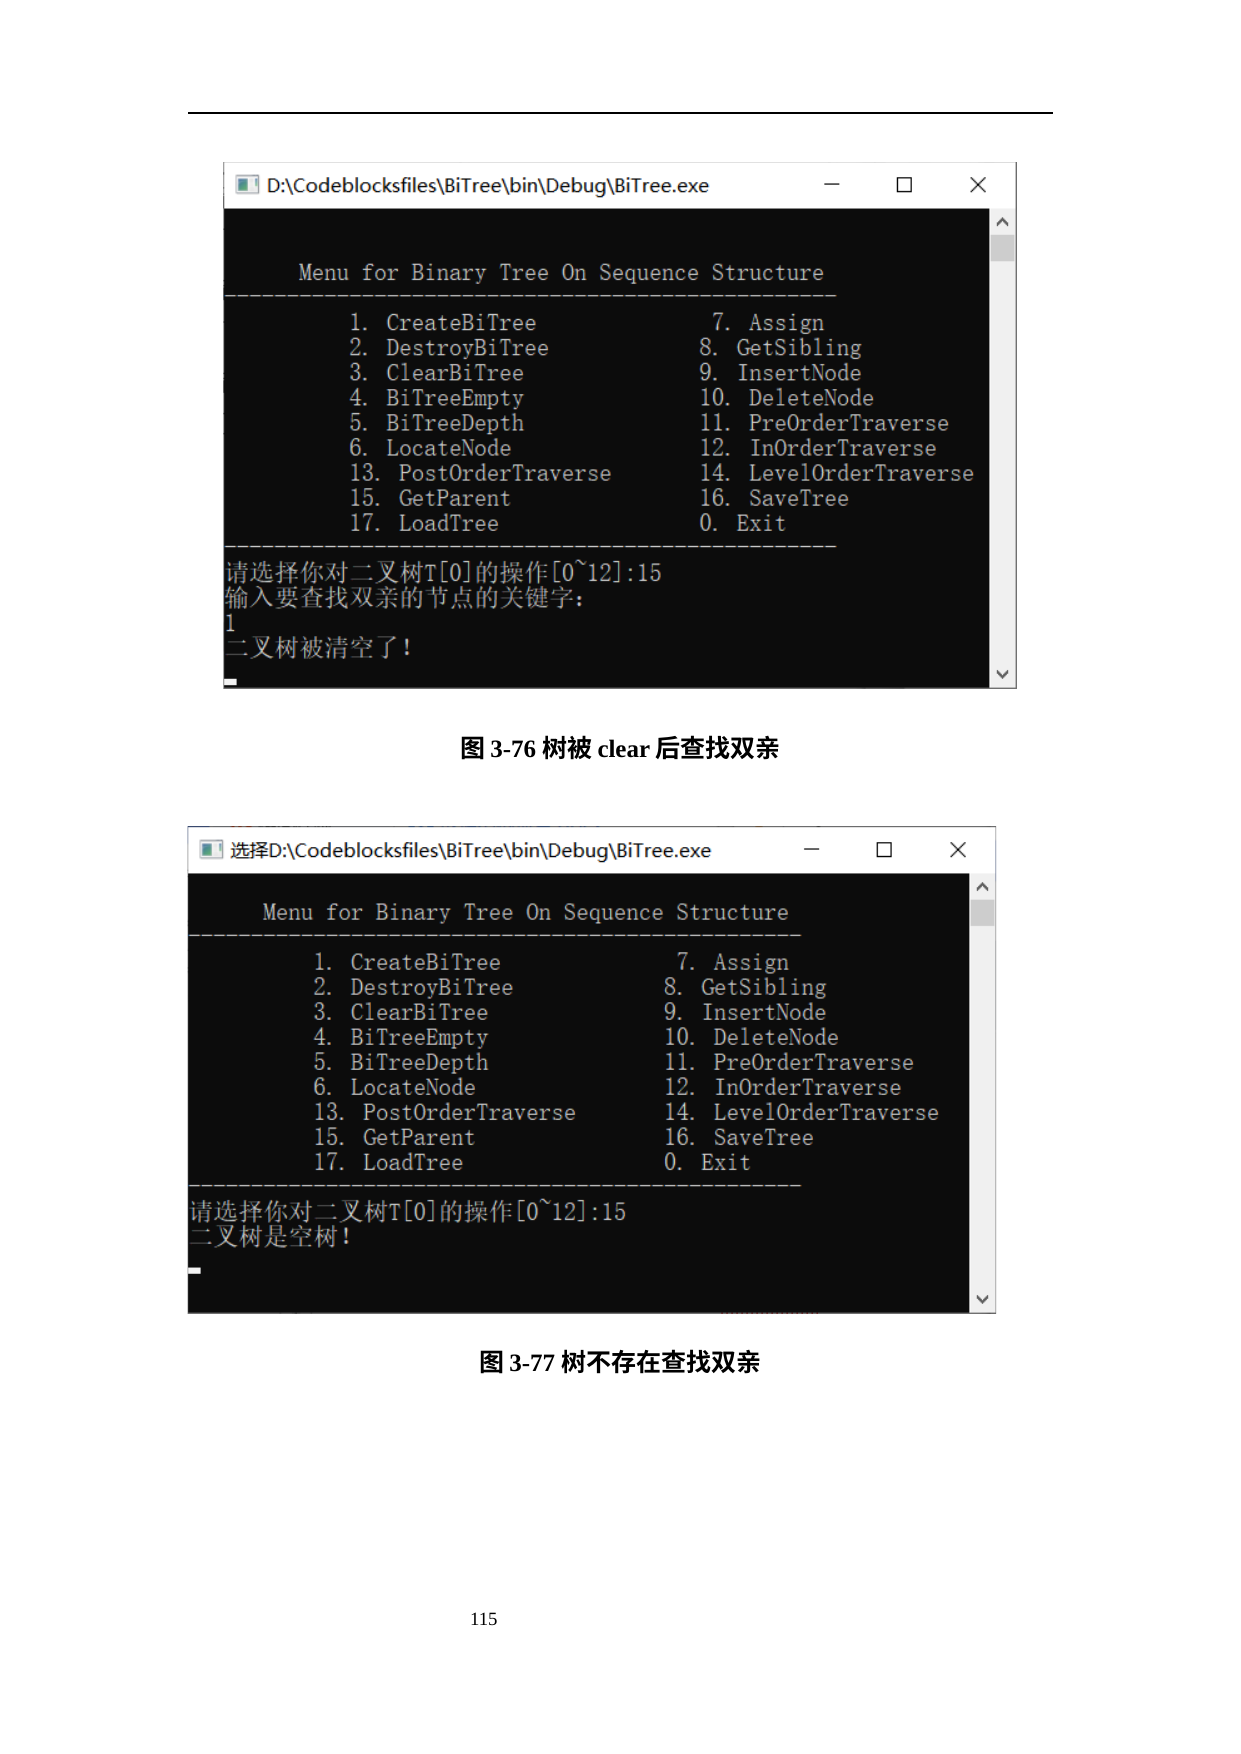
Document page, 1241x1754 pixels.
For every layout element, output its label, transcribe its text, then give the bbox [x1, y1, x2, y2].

picture [223, 162, 1017, 689]
text 图3-77 树不存在查找双亲 [187, 1328, 1053, 1393]
picture [187, 826, 997, 1314]
text 图3-76 树被clear后查找双亲 [187, 714, 1053, 779]
